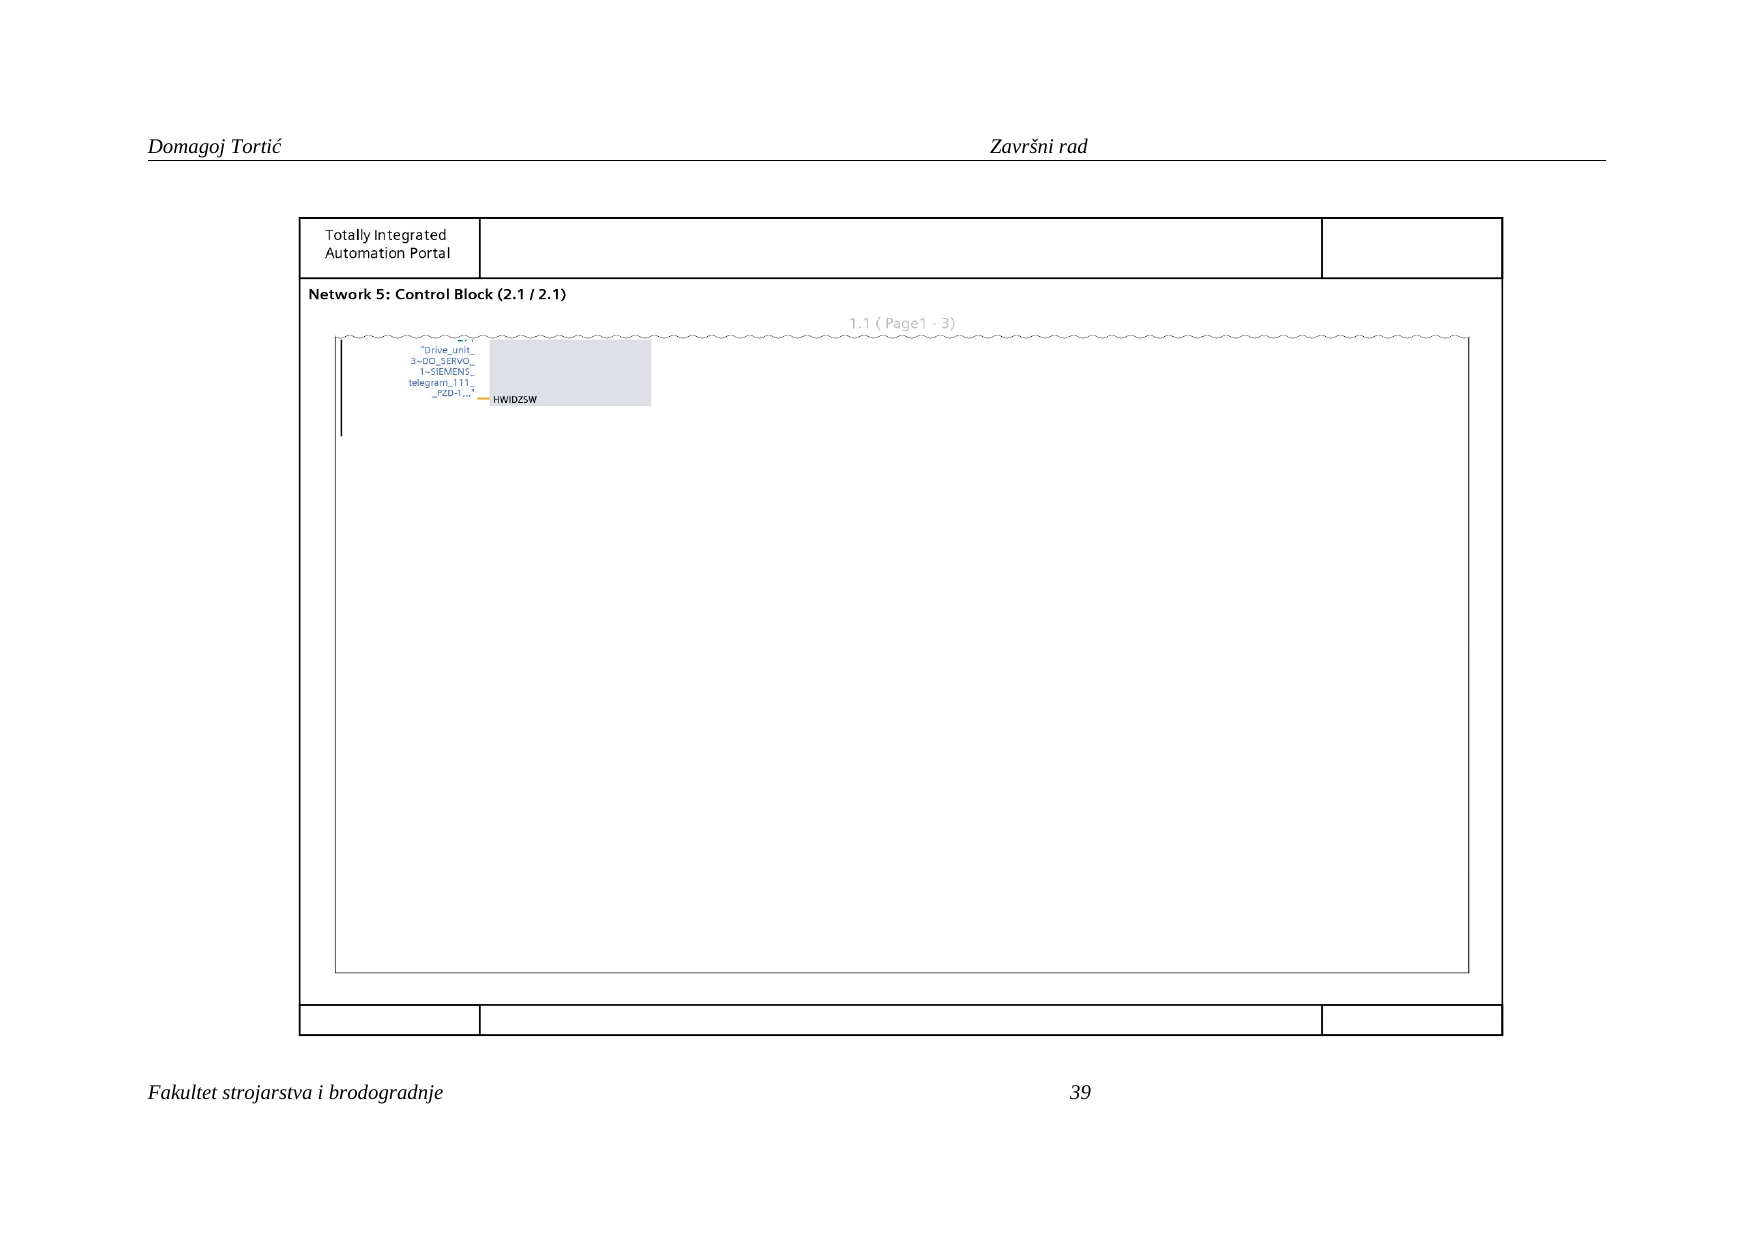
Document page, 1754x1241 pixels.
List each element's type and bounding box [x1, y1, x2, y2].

picture [209, 173, 1545, 1068]
